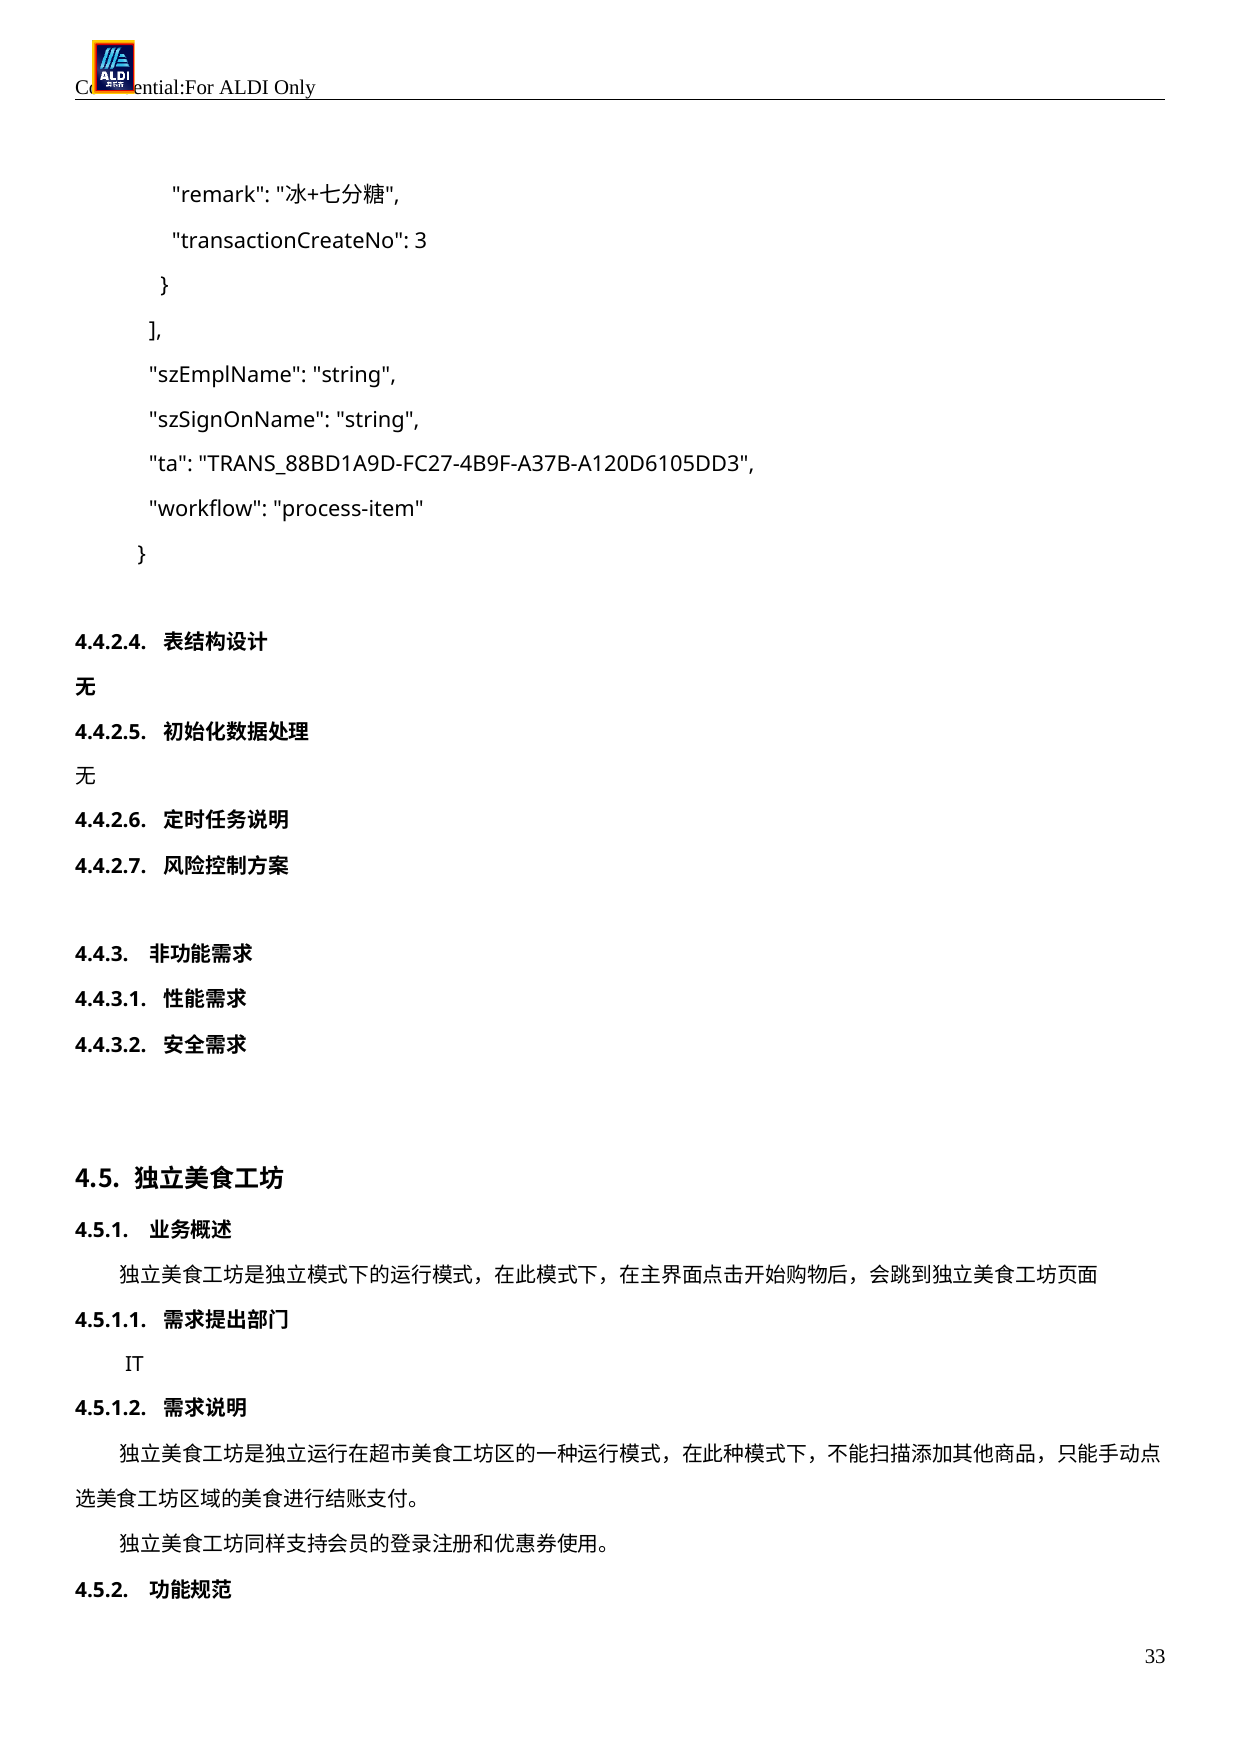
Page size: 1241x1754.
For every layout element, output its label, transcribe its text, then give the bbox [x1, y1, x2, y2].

picture [90, 39, 135, 92]
text 无 [75, 761, 1165, 789]
text "szSignOnName": "string", [75, 403, 1165, 433]
text IT [75, 1349, 1165, 1377]
text 独立美食工坊是独立模式下的运行模式，在此模式下，在主界面点击开始购物后，会跳到独立美食工坊页面 [75, 1258, 1165, 1288]
text "workflow": "process-item" [75, 493, 1165, 523]
text ], [75, 314, 1165, 344]
list 需求提出部门 [75, 1304, 1165, 1334]
text "szEmplName": "string", [75, 359, 1165, 389]
text 业务概述 [75, 1213, 1165, 1243]
text 功能规范 [75, 1573, 1165, 1603]
text } [75, 538, 1165, 567]
text "ta": "TRANS_88BD1A9D-FC27-4B9F-A37B-A120D6105DD3", [75, 448, 1165, 478]
text "transactionCreateNo": 3 [75, 225, 1165, 254]
text 独立美食工坊同样支持会员的登录注册和优惠券使用。 [75, 1528, 1165, 1558]
list 性能需求 [75, 982, 1165, 1013]
text 独立美食工坊 [75, 1158, 1165, 1195]
list 表结构设计 [75, 625, 1165, 655]
list 安全需求 [75, 1028, 1165, 1058]
list 风险控制方案 [75, 849, 1165, 879]
text 独立美食工坊是独立运行在超市美食工坊区的一种运行模式，在此种模式下，不能扫描添加其他商品，只能手动点选美食工坊区域的美食进行结账支付。 [75, 1437, 1165, 1513]
list 定时任务说明 [75, 804, 1165, 834]
list 需求说明 [75, 1392, 1165, 1422]
text 无 [75, 670, 1165, 701]
text } [75, 269, 1165, 299]
text 非功能需求 [75, 937, 1165, 967]
text "remark": "冰+七分糖", [75, 177, 1165, 209]
list 初始化数据处理 [75, 716, 1165, 746]
